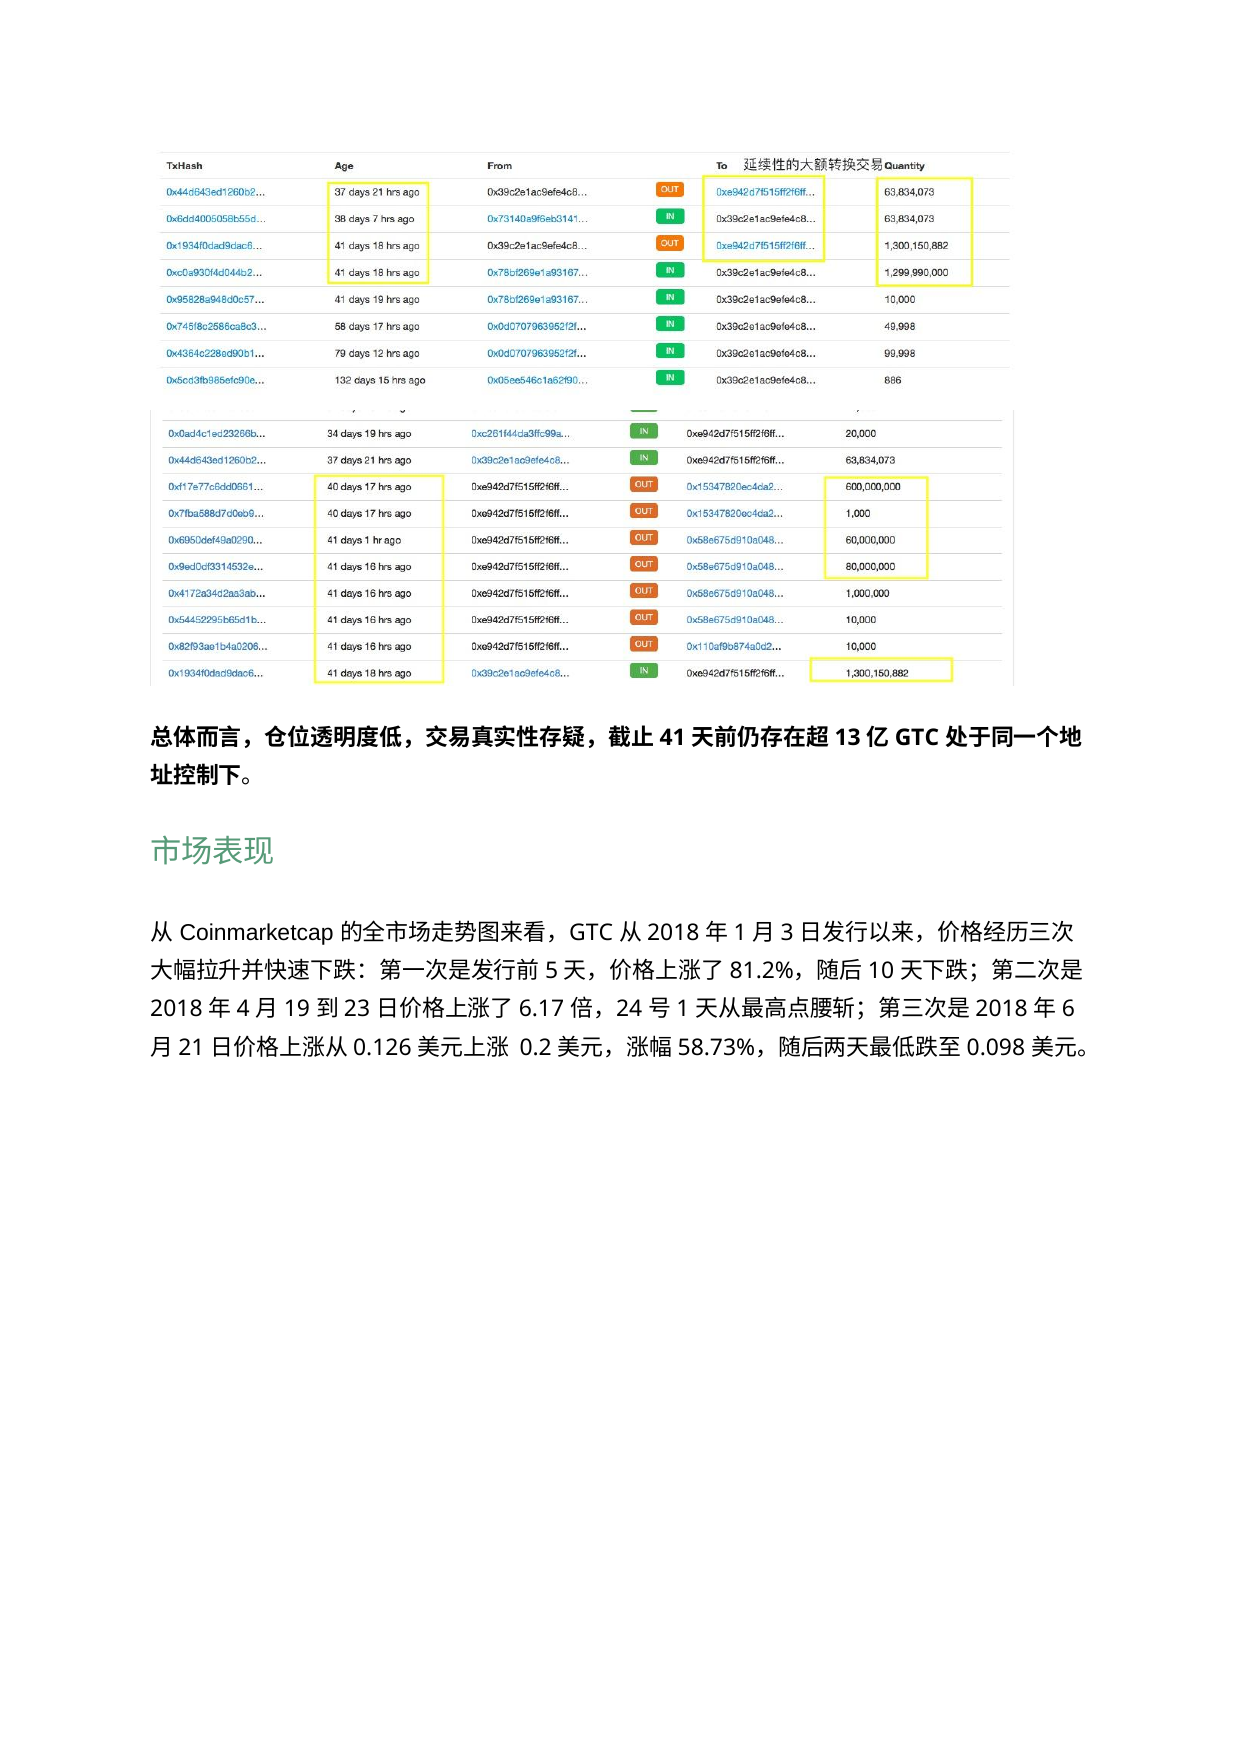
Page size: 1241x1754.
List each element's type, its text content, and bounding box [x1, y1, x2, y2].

picture [150, 150, 1016, 407]
text 从 Coinmarketcap 的全市场走势图来看，GTC 从 2018 年 1 月 3 日发行以来，价格经历三次大幅拉升并快速下跌：第一次是发行前 5 天，价格上涨了 81.2%，随后 10 天下跌；第二次是 2018 年 4 月 19 到 23 日价格上涨了 6.17 倍，24 号 1 天从最高点腰斩；第三次是 2018 年 6 月 21 日价格上涨从 0.126 美元上涨 0.2 美元，涨幅 58.73%，随后两天最低跌至 0.098 美元。 [150, 914, 1090, 1062]
text 总体而言，仓位透明度低，交易真实性存疑，截止 41 天前仍存在超 13 亿 GTC 处于同一个地址控制下。 [150, 719, 1090, 791]
picture [150, 410, 1016, 686]
subtitle 市场表现 [150, 826, 1090, 871]
